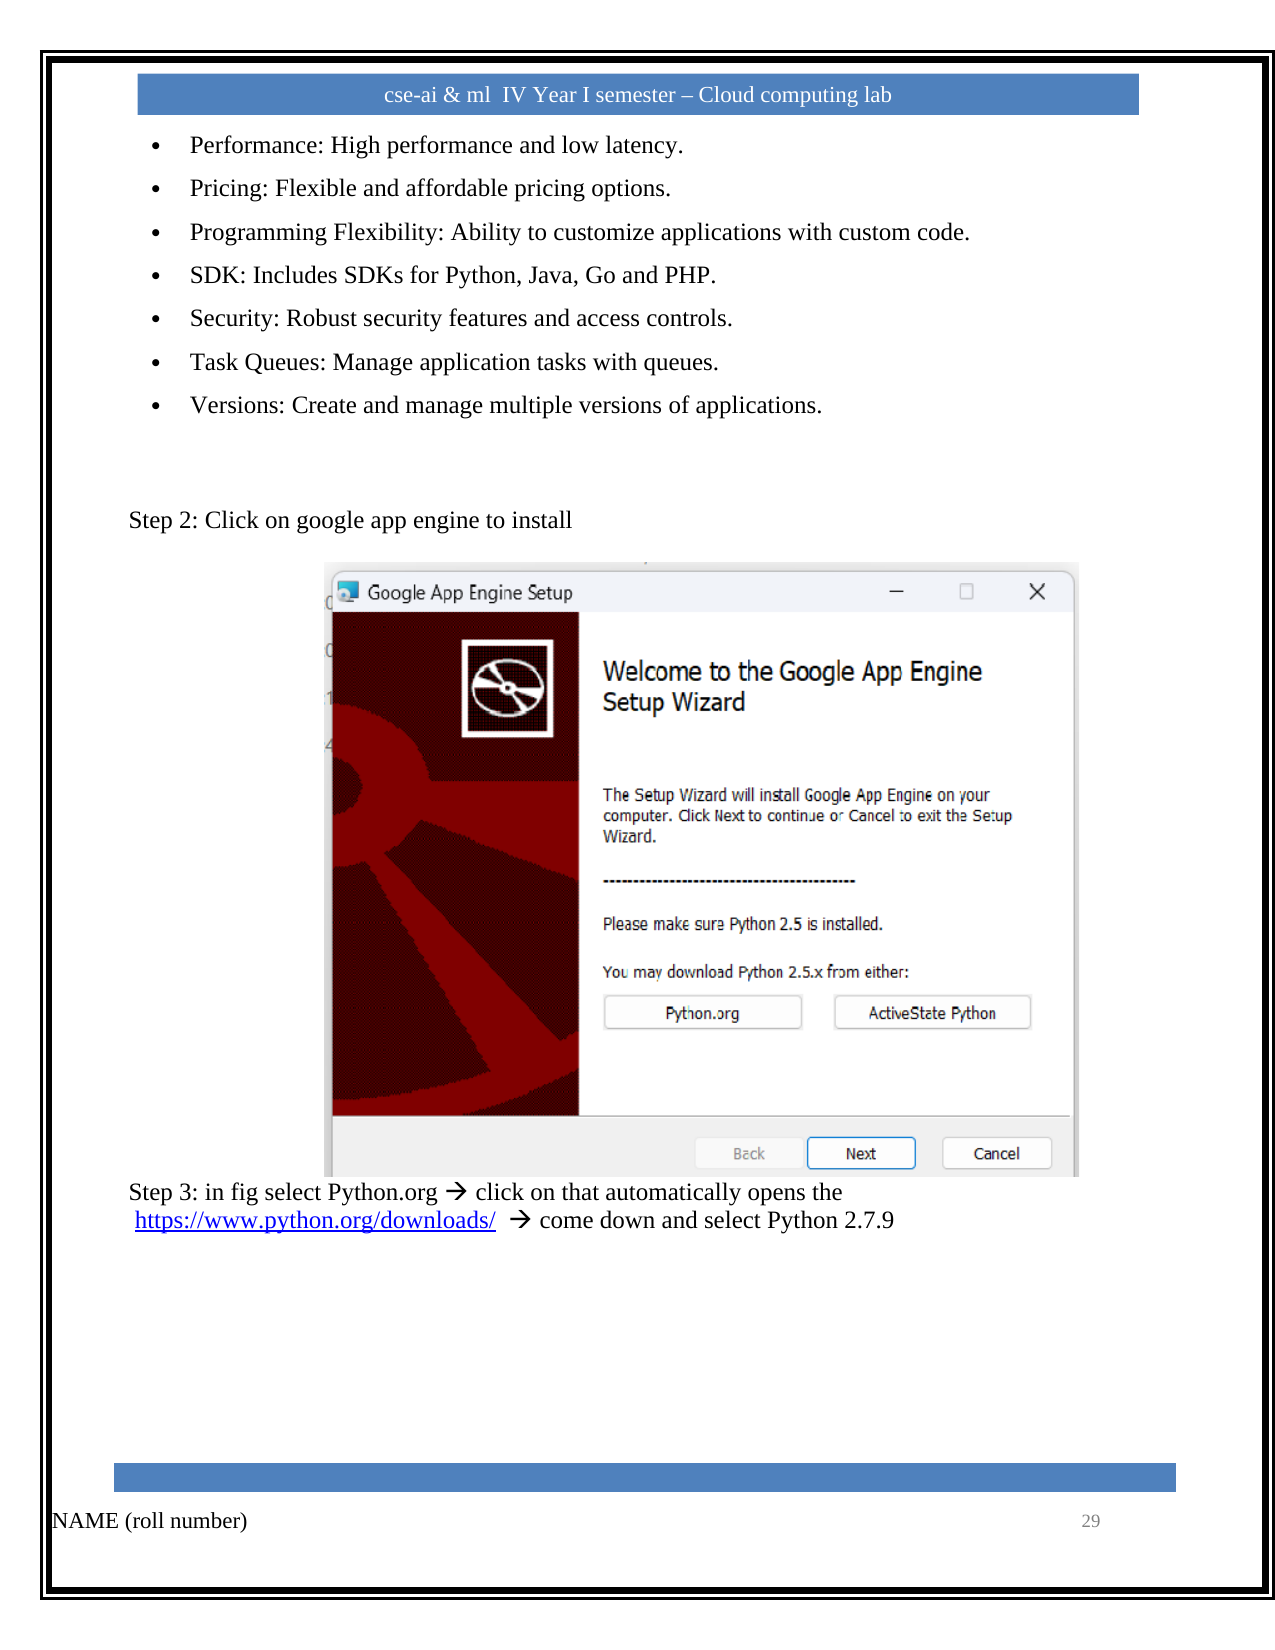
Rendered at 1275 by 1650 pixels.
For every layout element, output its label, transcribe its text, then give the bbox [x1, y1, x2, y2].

subtitle Performance: High performance and low latency. [152, 101, 1157, 158]
subtitle SDK: Includes SDKs for Python, Java, Go and PHP. [152, 260, 1157, 289]
subtitle Versions: Create and manage multiple versions of applications. [152, 390, 1157, 419]
subtitle Pricing: Flexible and affordable pricing options. [152, 173, 1157, 202]
text Step 3: in fig select Python.org click on that automatically opens the [128, 1177, 1262, 1205]
picture [324, 562, 1080, 1177]
subtitle Task Queues: Manage application tasks with queues. [152, 347, 1157, 376]
subtitle Programming Flexibility: Ability to customize applications with custom code. [152, 217, 1157, 245]
subtitle Security: Robust security features and access controls. [152, 303, 1157, 332]
text https://www.python.org/downloads/ come down and select Python 2.7.9 [128, 1205, 1262, 1234]
text Step 2: Click on google app engine to install [128, 505, 1262, 534]
